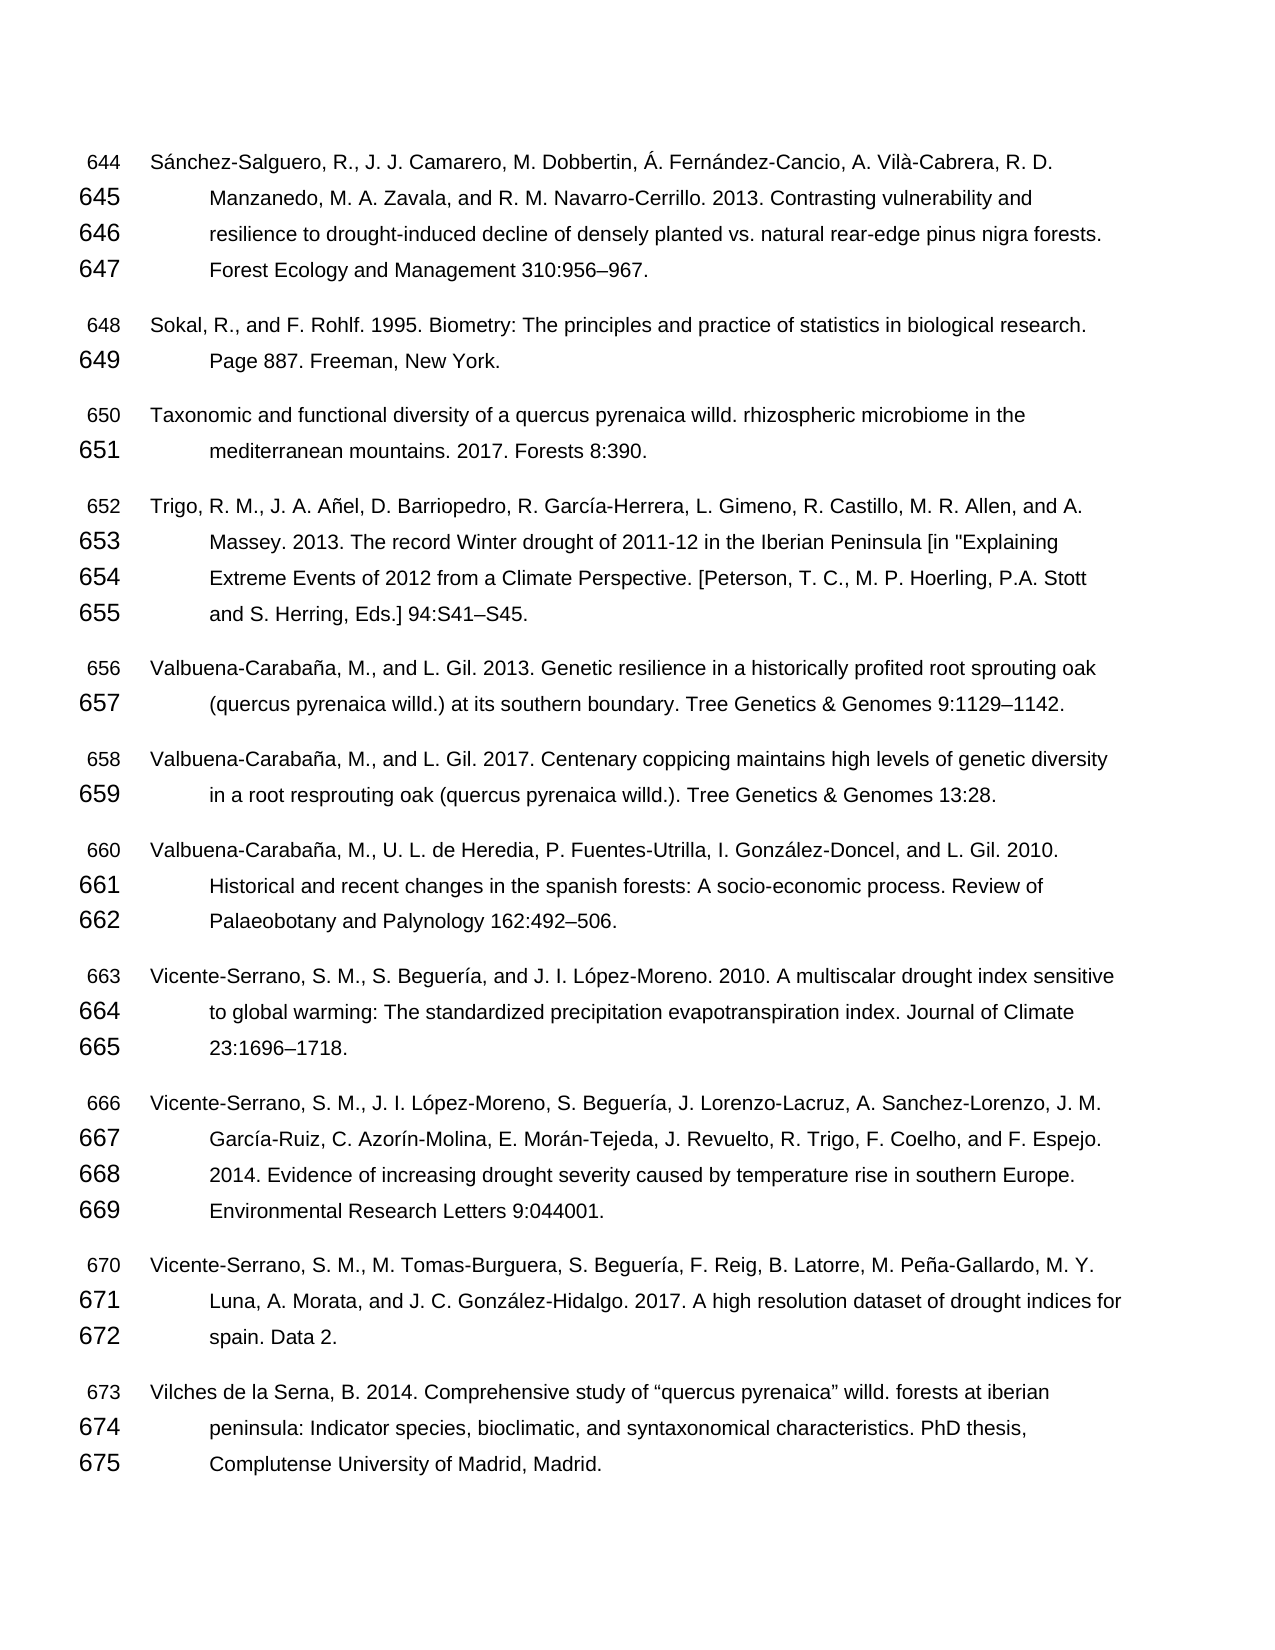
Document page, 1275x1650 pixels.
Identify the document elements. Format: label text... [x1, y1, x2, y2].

text Taxonomic and functional diversity of a quercus pyrenaica willd. rhizospheric microbiome in the mediterranean mountains. 2017. Forests 8:390. [150, 403, 1125, 463]
text Sokal, R., and F. Rohlf. 1995. Biometry: The principles and practice of statistics in biological research. Page 887. Freeman, New York. [150, 312, 1125, 372]
text Vicente-Serrano, S. M., M. Tomas-Burguera, S. Beguería, F. Reig, B. Latorre, M. Peña-Gallardo, M. Y. Luna, A. Morata, and J. C. González-Hidalgo. 2017. A high resolution dataset of drought indices for spain. Data 2. [150, 1253, 1125, 1349]
text Vicente-Serrano, S. M., S. Beguería, and J. I. López-Moreno. 2010. A multiscalar drought index sensitive to global warming: The standardized precipitation evapotranspiration index. Journal of Climate 23:1696–1718. [150, 964, 1125, 1060]
text Valbuena-Carabaña, M., and L. Gil. 2013. Genetic resilience in a historically profited root sprouting oak (quercus pyrenaica willd.) at its southern boundary. Tree Genetics & Genomes 9:1129–1142. [150, 656, 1125, 716]
text Valbuena-Carabaña, M., U. L. de Heredia, P. Fuentes-Utrilla, I. González-Doncel, and L. Gil. 2010. Historical and recent changes in the spanish forests: A socio-economic process. Review of Palaeobotany and Palynology 162:492–506. [150, 837, 1125, 933]
text Trigo, R. M., J. A. Añel, D. Barriopedro, R. García-Herrera, L. Gimeno, R. Castillo, M. R. Allen, and A. Massey. 2013. The record Winter drought of 2011-12 in the Iberian Peninsula [in "Explaining Extreme Events of 2012 from a Climate Perspective. [Peterson, T. C., M. P. Hoerling, P.A. Stott and S. Herring, Eds.] 94:S41–S45. [150, 494, 1125, 626]
text Vicente-Serrano, S. M., J. I. López-Moreno, S. Beguería, J. Lorenzo-Lacruz, A. Sanchez-Lorenzo, J. M. García-Ruiz, C. Azorín-Molina, E. Morán-Tejeda, J. Revuelto, R. Trigo, F. Coelho, and F. Espejo. 2014. Evidence of increasing drought severity caused by temperature rise in southern Europe. Environmental Research Letters 9:044001. [150, 1091, 1125, 1222]
text Sánchez-Salguero, R., J. J. Camarero, M. Dobbertin, Á. Fernández-Cancio, A. Vilà-Cabrera, R. D. Manzanedo, M. A. Zavala, and R. M. Navarro-Cerrillo. 2013. Contrasting vulnerability and resilience to drought-induced decline of densely planted vs. natural rear-edge pinus nigra forests. Forest Ecology and Management 310:956–967. [150, 150, 1125, 282]
text Valbuena-Carabaña, M., and L. Gil. 2017. Centenary coppicing maintains high levels of genetic diversity in a root resprouting oak (quercus pyrenaica willd.). Tree Genetics & Genomes 13:28. [150, 747, 1125, 807]
text Vilches de la Serna, B. 2014. Comprehensive study of “quercus pyrenaica” willd. forests at iberian peninsula: Indicator species, bioclimatic, and syntaxonomical characteristics. PhD thesis, Complutense University of Madrid, Madrid. [150, 1380, 1125, 1476]
